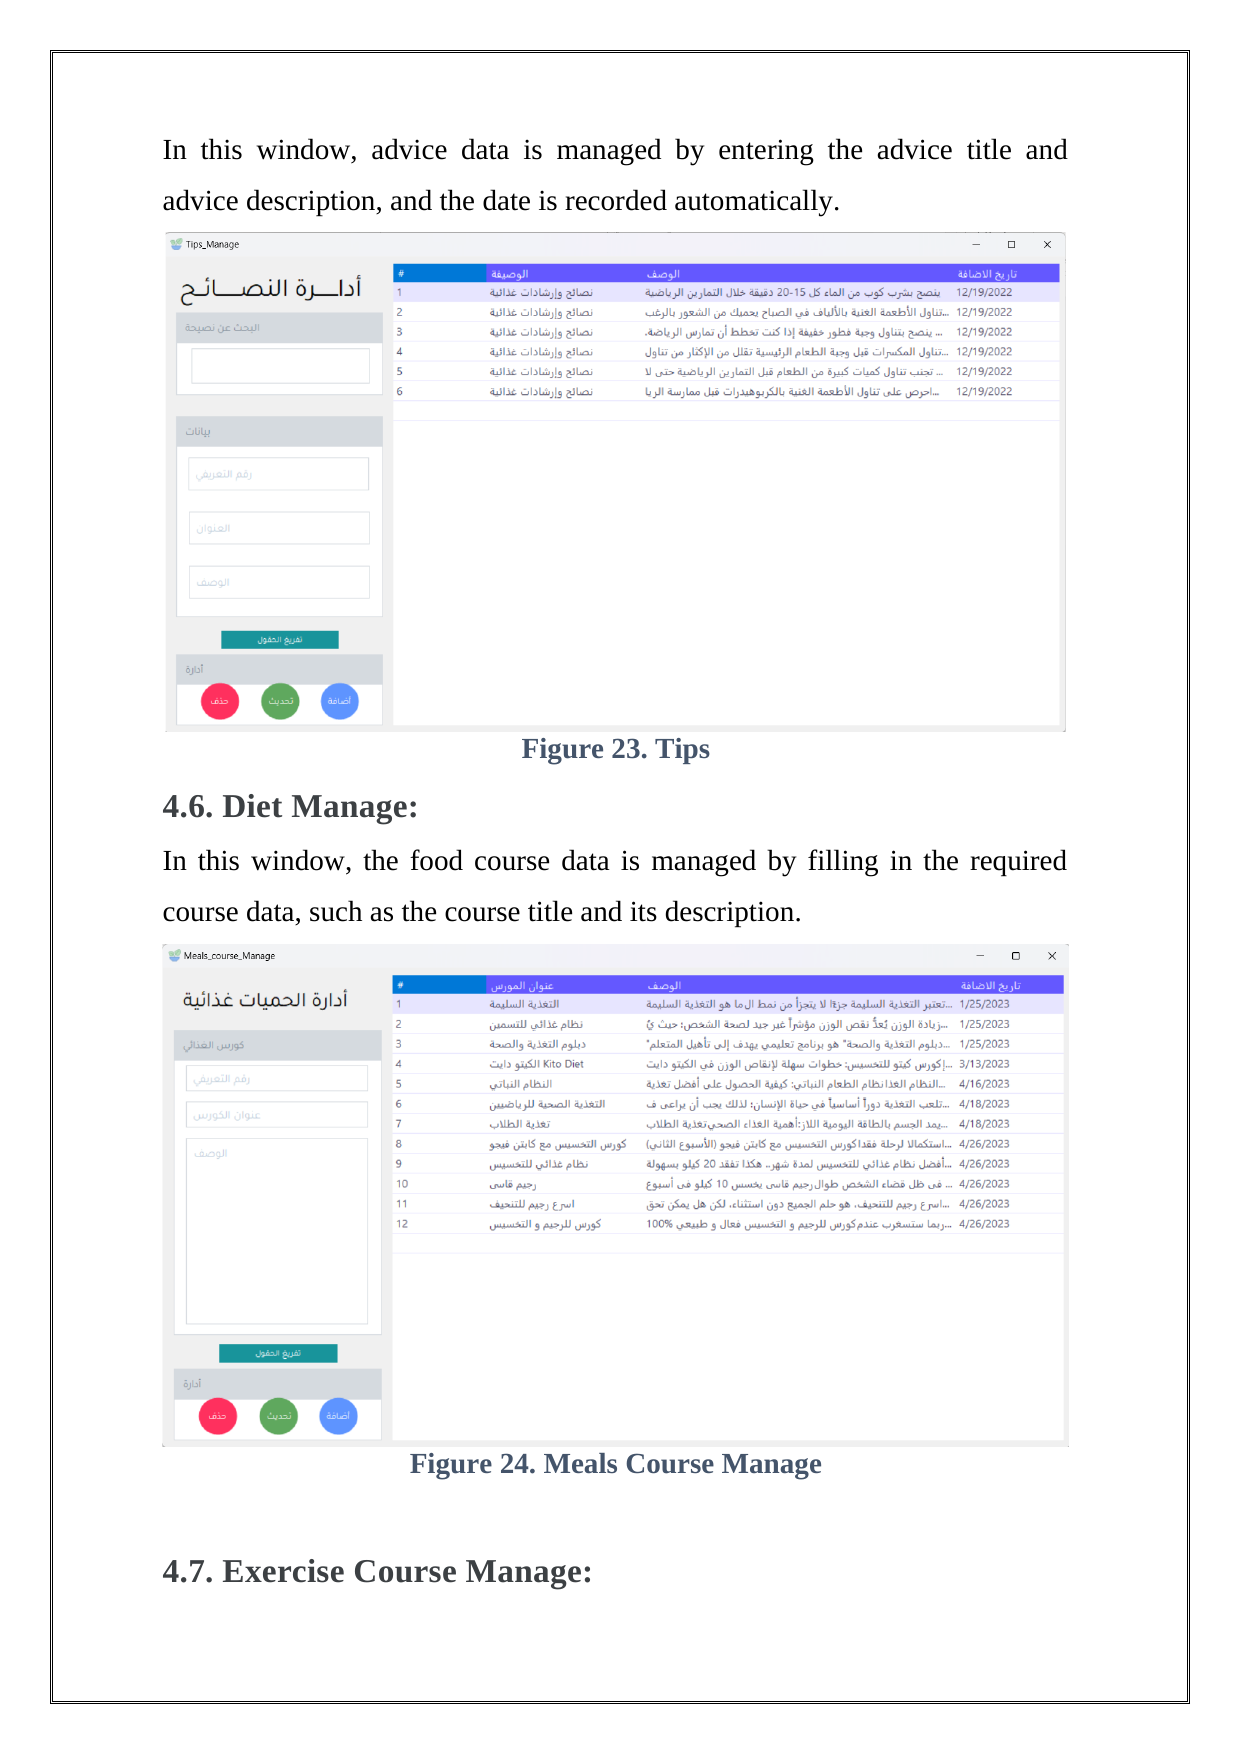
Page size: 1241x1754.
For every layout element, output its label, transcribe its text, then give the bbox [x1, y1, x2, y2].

text In this window, advice data is managed by entering the advice title and advice description, and the date is recorded automatically. [162, 132, 1069, 216]
text Figure 23. Tips [162, 732, 1069, 765]
text Figure 24. Meals Course Manage [162, 1447, 1069, 1480]
text In this window, the food course data is managed by filling in the required course data, such as the course title and its description. [162, 843, 1069, 927]
text 4.6. Diet Manage: [162, 786, 1069, 824]
text 4.7. Exercise Course Manage: [162, 1552, 1069, 1590]
picture [165, 232, 1066, 732]
picture [162, 944, 1069, 1447]
